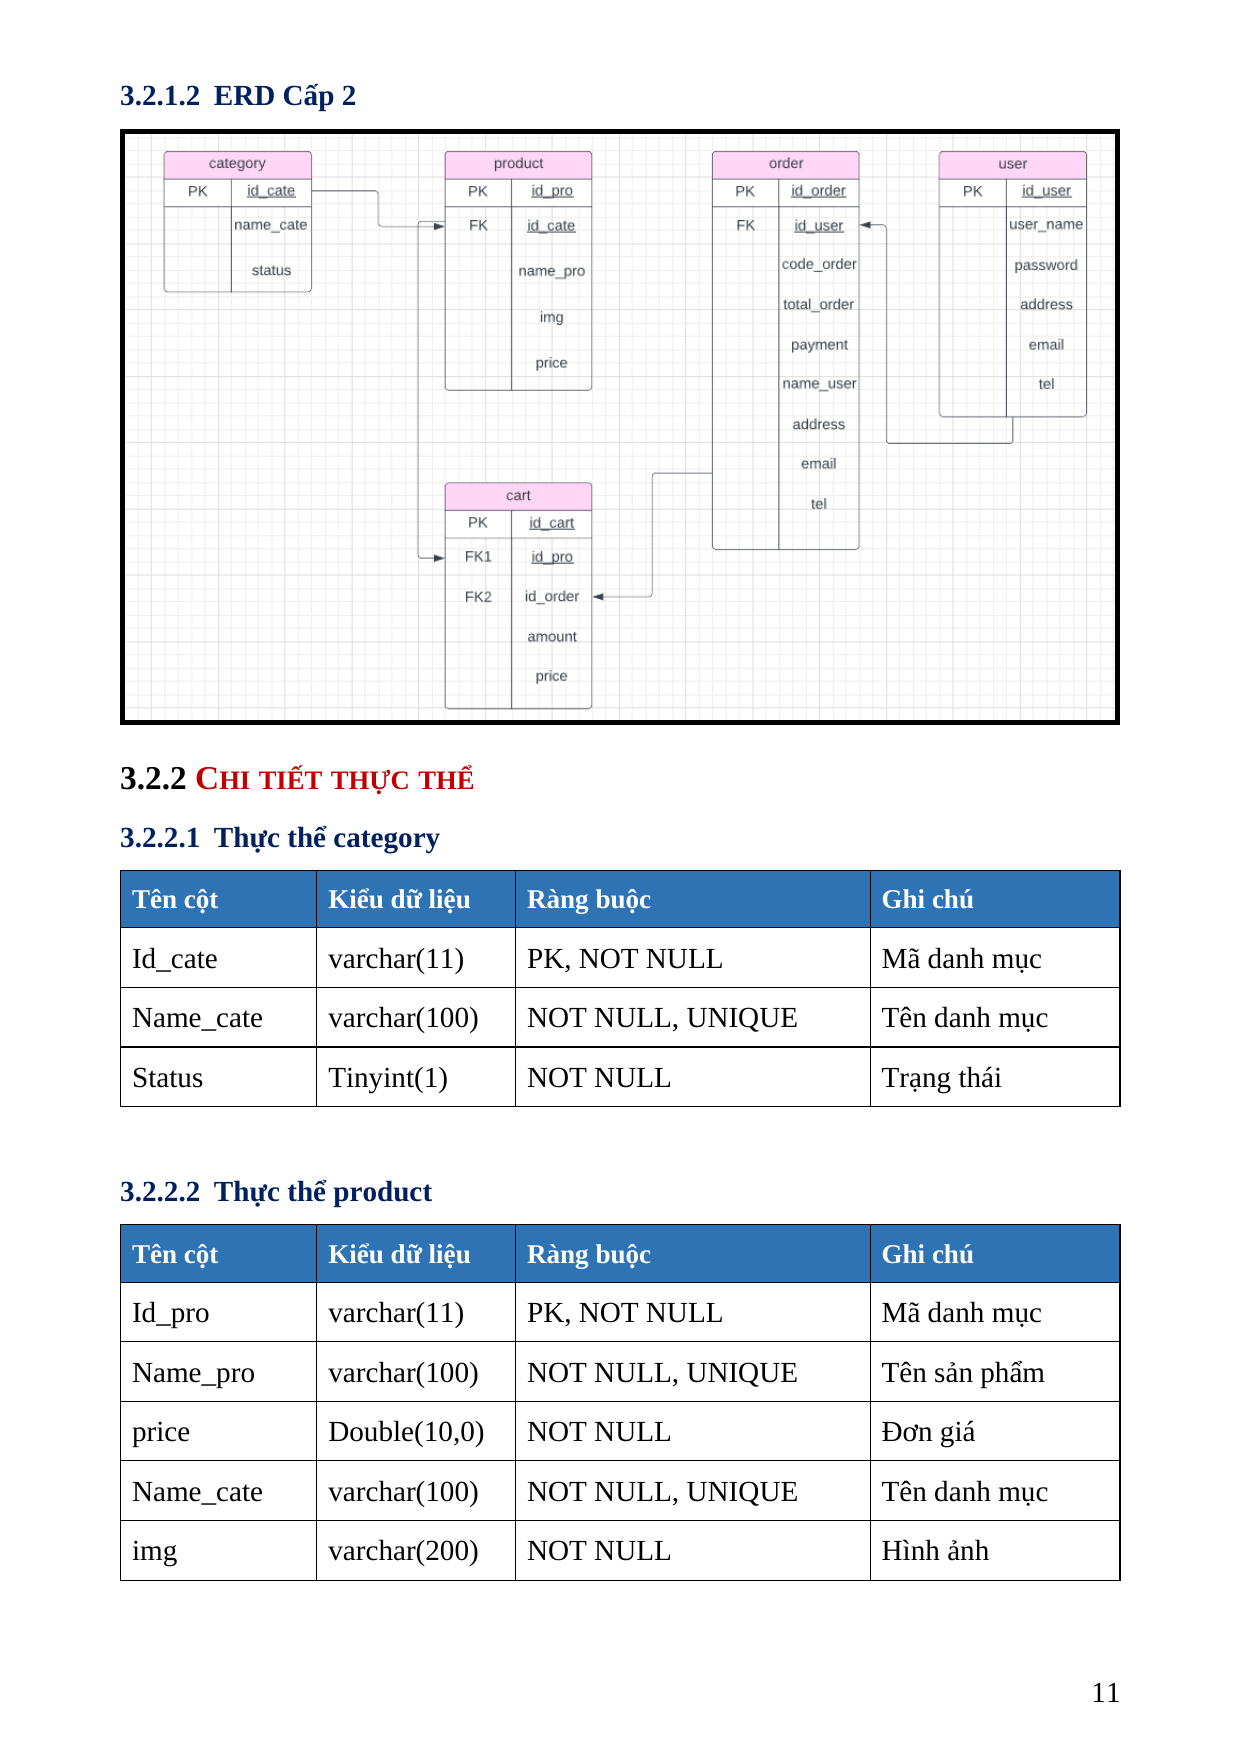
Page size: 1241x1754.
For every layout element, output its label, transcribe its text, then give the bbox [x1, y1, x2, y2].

subtitle ERD Cấp 2 [120, 78, 1120, 112]
table_cell Name_pro [121, 1342, 316, 1401]
table_header Tên cột [121, 871, 316, 927]
table_cell NOT NULL [516, 1402, 870, 1460]
table_cell varchar(11) [317, 1283, 515, 1341]
table_header Kiểu dữ liệu [317, 871, 515, 927]
table_cell varchar(100) [317, 1342, 515, 1401]
table_cell Tên danh mục [871, 988, 1119, 1046]
table_cell NOT NULL, UNIQUE [516, 1461, 870, 1520]
table_cell NOT NULL [516, 1521, 870, 1579]
table_cell Mã danh mục [871, 928, 1119, 987]
subtitle Chi tiết thực thể [120, 758, 1120, 796]
table_header Ràng buộc [516, 871, 870, 927]
table_cell Id_pro [121, 1283, 316, 1341]
table_cell varchar(200) [317, 1521, 515, 1579]
table_cell Đơn giá [871, 1402, 1119, 1460]
table_cell varchar(11) [317, 928, 515, 987]
table_header Ghi chú [871, 1225, 1119, 1282]
table_cell NOT NULL [516, 1048, 870, 1106]
picture [125, 134, 1115, 720]
table_cell Hình ảnh [871, 1521, 1119, 1579]
table_cell Double(10,0) [317, 1402, 515, 1460]
table_header Ràng buộc [516, 1225, 870, 1282]
table_cell varchar(100) [317, 1461, 515, 1520]
table_cell Tên sản phẩm [871, 1342, 1119, 1401]
table_header Tên cột [121, 1225, 316, 1282]
table_cell Trạng thái [871, 1048, 1119, 1106]
table_header Kiểu dữ liệu [317, 1225, 515, 1282]
table_cell Status [121, 1048, 316, 1106]
table_cell NOT NULL, UNIQUE [516, 1342, 870, 1401]
table_cell NOT NULL, UNIQUE [516, 988, 870, 1046]
table_cell Name_cate [121, 1461, 316, 1520]
table_cell price [121, 1402, 316, 1460]
table_cell Id_cate [121, 928, 316, 987]
table_cell Name_cate [121, 988, 316, 1046]
subtitle Thực thể product [120, 1174, 1120, 1208]
table_cell varchar(100) [317, 988, 515, 1046]
table_cell PK, NOT NULL [516, 1283, 870, 1341]
table_cell Tinyint(1) [317, 1048, 515, 1106]
table_cell PK, NOT NULL [516, 928, 870, 987]
subtitle Thực thể category [120, 820, 1120, 853]
table_cell Mã danh mục [871, 1283, 1119, 1341]
table_cell img [121, 1521, 316, 1579]
table_cell Tên danh mục [871, 1461, 1119, 1520]
table_header Ghi chú [871, 871, 1119, 927]
